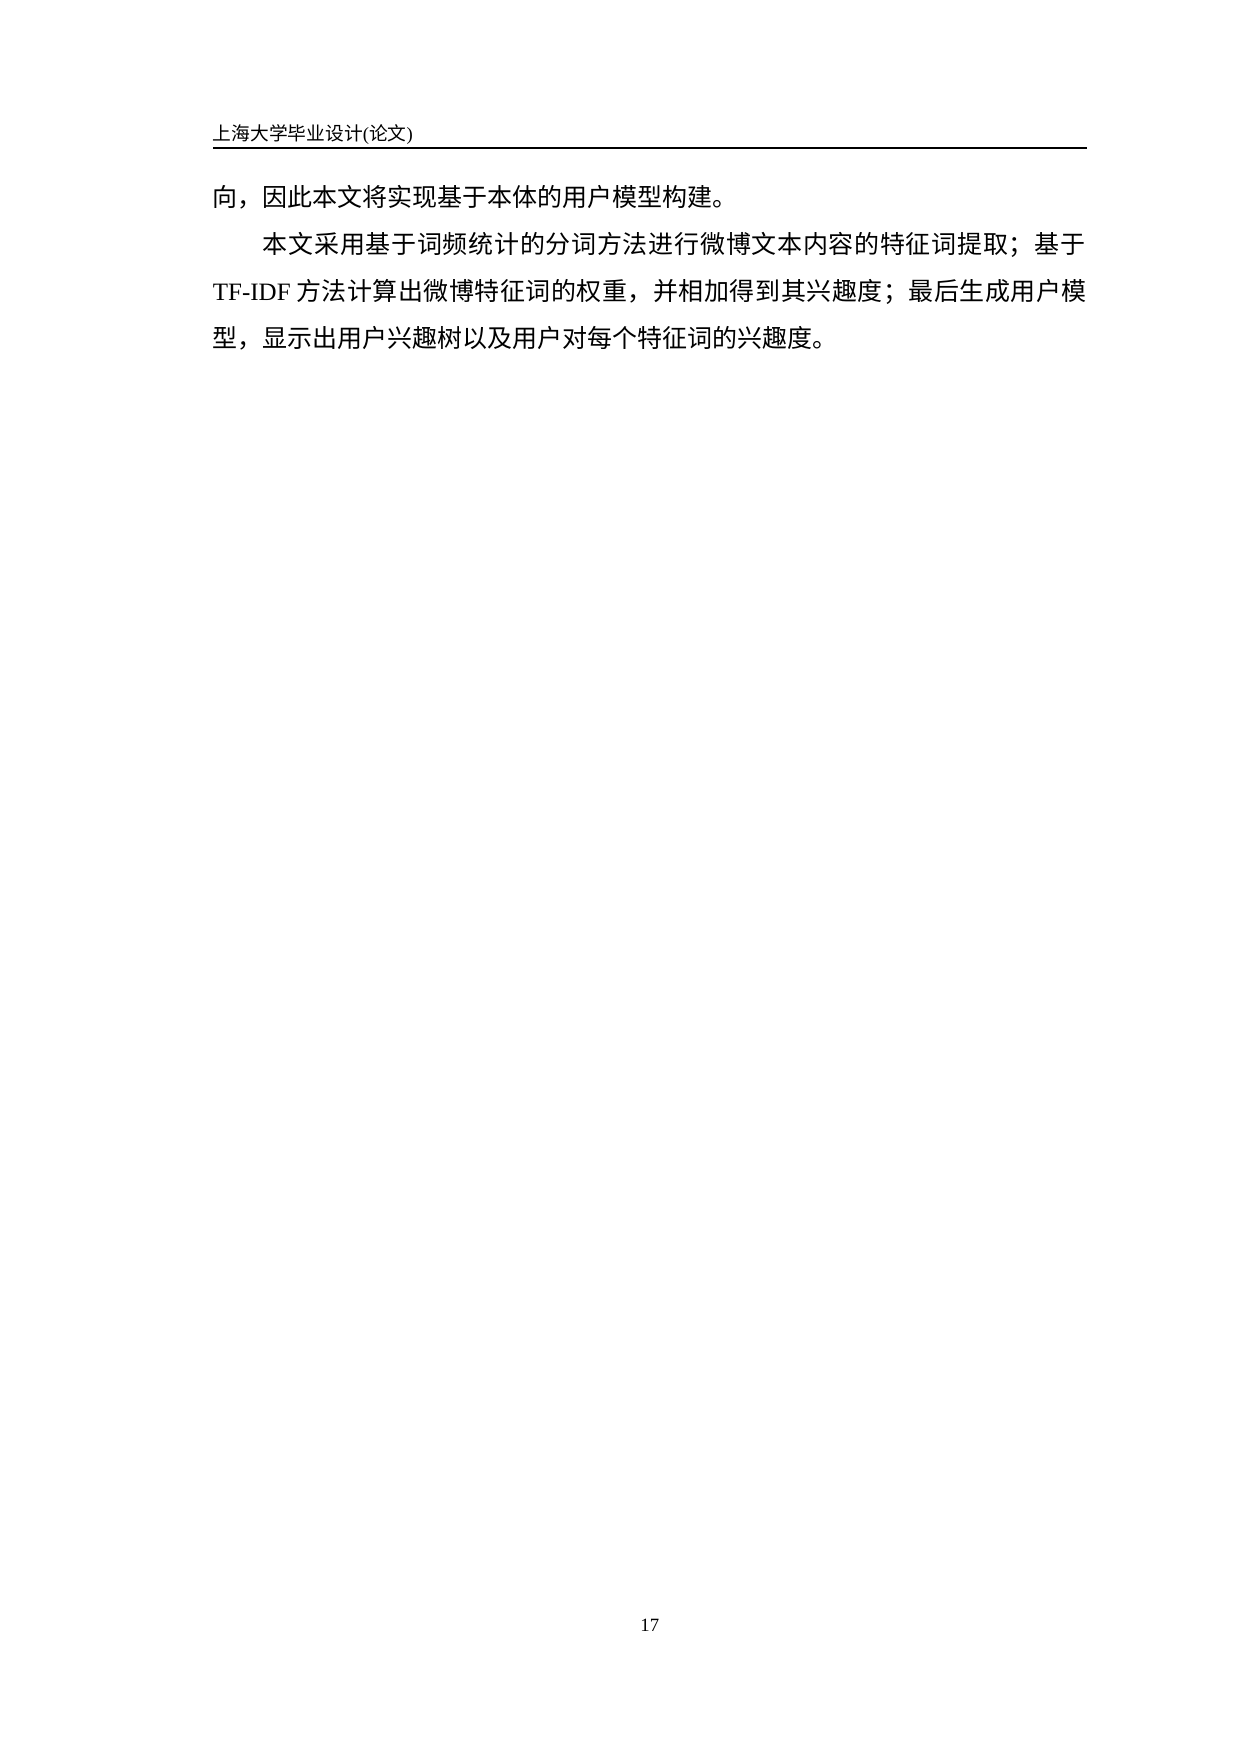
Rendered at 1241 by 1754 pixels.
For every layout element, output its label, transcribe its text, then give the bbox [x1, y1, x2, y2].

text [213, 177, 1087, 213]
text 本文采用基于词频统计的分词方法进行微博文本内容的特征词提取；基于TF-IDF方法计算出微博特征词的权重，并相加得到其兴趣度；最后生成用户模型，显示出用户兴趣树以及用户对每个特征词的兴趣度。 [213, 224, 1087, 355]
